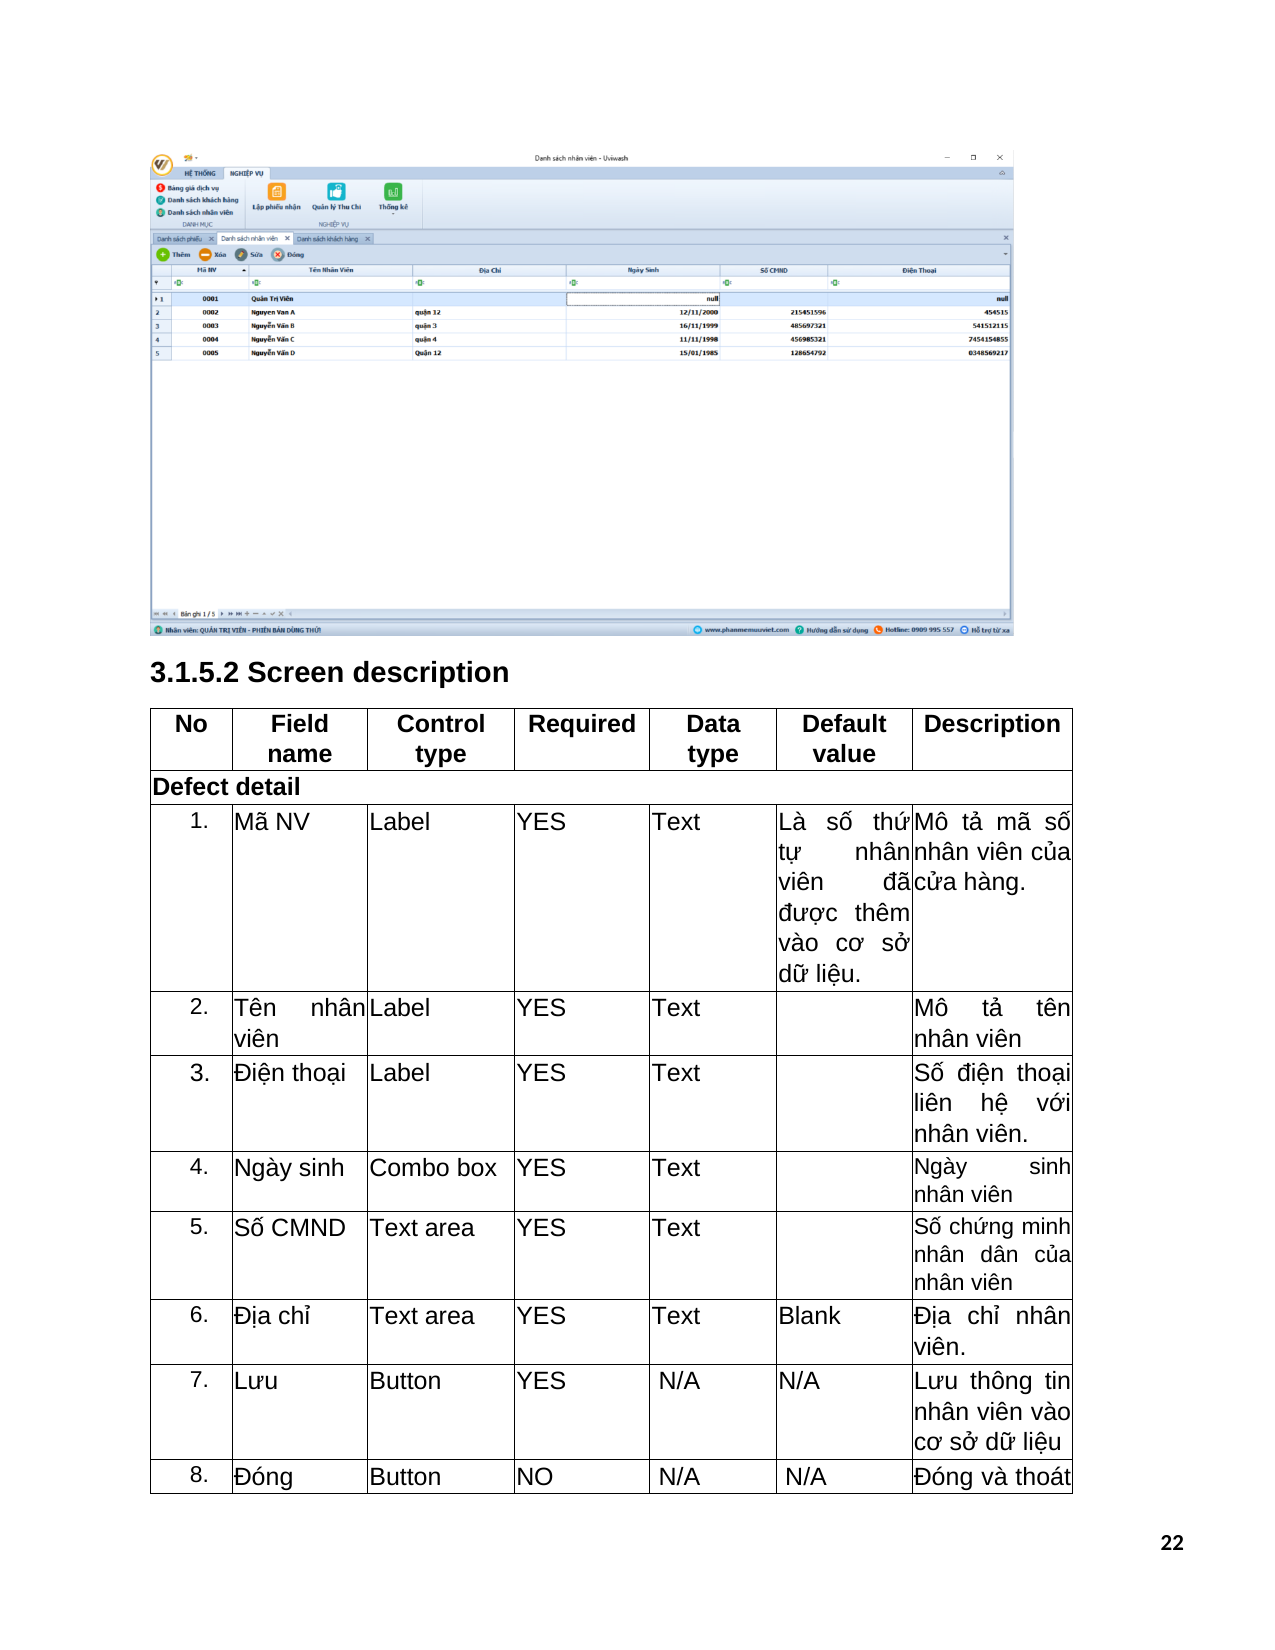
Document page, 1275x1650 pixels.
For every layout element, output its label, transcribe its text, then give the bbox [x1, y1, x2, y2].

table_cell Tên nhân viên [233, 992, 367, 1055]
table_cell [913, 1460, 1072, 1493]
table_cell Lưu thông tin nhân viên vào cơ sở dữ liệu [913, 1365, 1072, 1459]
table_cell [151, 1460, 232, 1493]
table_cell Ngày sinh nhân viên [913, 1152, 1072, 1211]
table_cell Mô tả tên nhân viên [913, 992, 1072, 1055]
table_cell Địa chỉ [233, 1300, 367, 1363]
table_cell [151, 1300, 232, 1363]
table_cell Đóng [233, 1460, 367, 1493]
table_cell [151, 805, 232, 991]
table_cell Mô tả mã số nhân viên của cửa hàng. [913, 805, 1072, 991]
table_cell Text area [368, 1212, 514, 1299]
text 3.1.5.2 Screen description [150, 655, 1183, 688]
table_cell Điện thoại [233, 1056, 367, 1151]
table_cell Defect detail [151, 771, 1072, 804]
table_cell N/A [650, 1460, 776, 1493]
table_cell Text [650, 992, 776, 1055]
table_cell YES [515, 805, 649, 991]
table_cell YES [515, 1212, 649, 1299]
table_cell Blank [777, 1300, 912, 1363]
table_cell [151, 1365, 232, 1459]
table_cell Lưu [233, 1365, 367, 1459]
table_cell Là số thứ tự nhân viên đã được thêm vào cơ sở dữ liệu. [777, 805, 912, 991]
table_cell [777, 992, 912, 1055]
table_cell [151, 1212, 232, 1299]
table_cell Số chứng minh nhân dân của nhân viên [913, 1212, 1072, 1299]
table_cell Text area [368, 1300, 514, 1363]
table_cell Text [650, 805, 776, 991]
table_cell Text [650, 1152, 776, 1211]
table_header Required [515, 709, 649, 769]
table_cell Button [368, 1460, 514, 1493]
table_header No [151, 709, 232, 769]
table_cell N/A [650, 1365, 776, 1459]
table_cell [777, 1212, 912, 1299]
table_header Field name [233, 709, 367, 769]
table_cell [151, 1056, 232, 1151]
table_cell N/A [777, 1365, 912, 1459]
table_cell Mã NV [233, 805, 367, 991]
table_cell N/A [777, 1460, 912, 1493]
table_cell Button [368, 1365, 514, 1459]
table_cell Ngày sinh [233, 1152, 367, 1211]
picture [150, 150, 1014, 636]
table_cell [151, 992, 232, 1055]
table_cell YES [515, 1365, 649, 1459]
table_cell YES [515, 1152, 649, 1211]
table_cell [151, 1152, 232, 1211]
table_cell Label [368, 992, 514, 1055]
table_cell Text [650, 1056, 776, 1151]
table_cell YES [515, 1056, 649, 1151]
table_header Default value [777, 709, 912, 769]
table_cell YES [515, 1300, 649, 1363]
table_header Description [913, 709, 1072, 769]
table_cell Label [368, 805, 514, 991]
table_header Data type [650, 709, 776, 769]
table_cell Text [650, 1212, 776, 1299]
table_cell Địa chỉ nhân viên. [913, 1300, 1072, 1363]
table_cell [777, 1152, 912, 1211]
table_cell [777, 1056, 912, 1151]
table_cell NO [515, 1460, 649, 1493]
table_cell Label [368, 1056, 514, 1151]
table_header Control type [368, 709, 514, 769]
table_cell YES [515, 992, 649, 1055]
table_cell Text [650, 1300, 776, 1363]
table_cell Số điện thoại liên hệ với nhân viên. [913, 1056, 1072, 1151]
table_cell Combo box [368, 1152, 514, 1211]
table_cell Số CMND [233, 1212, 367, 1299]
